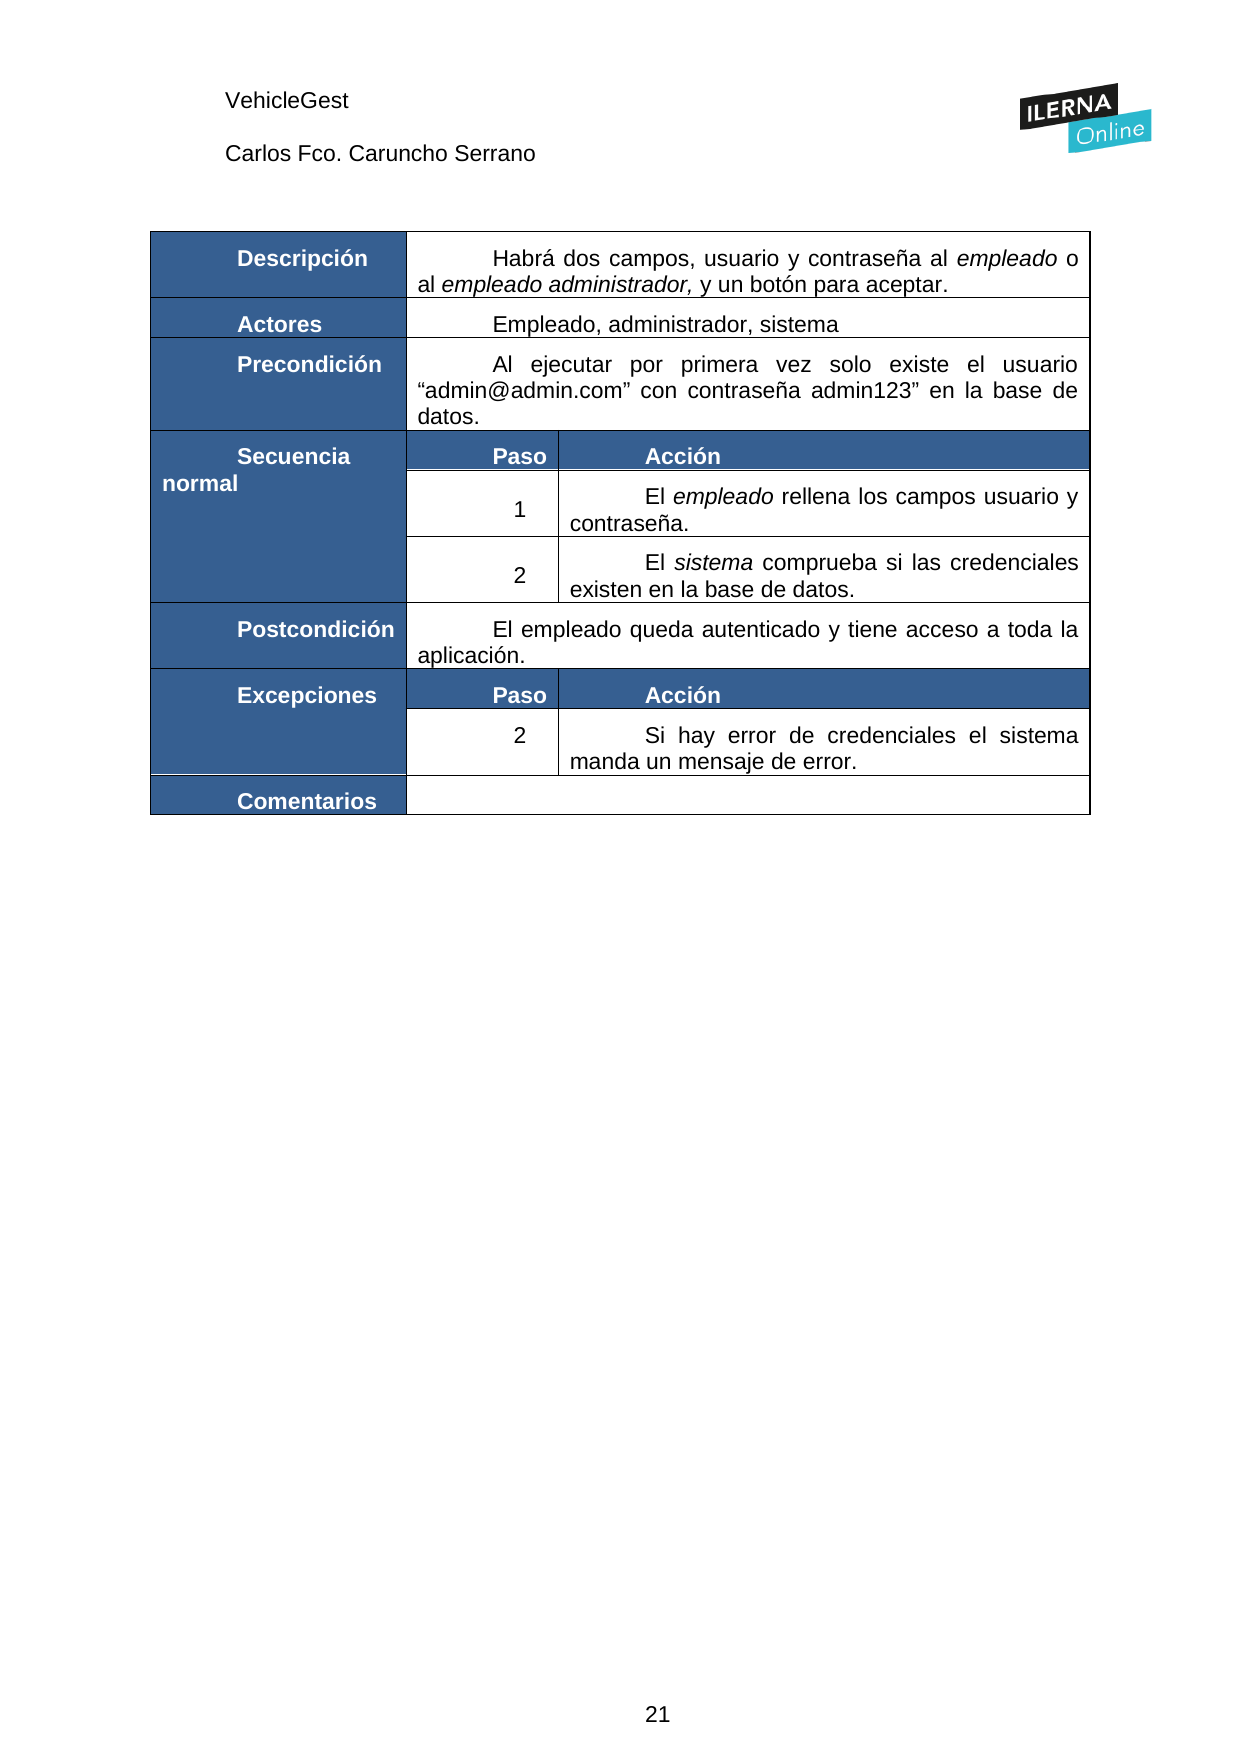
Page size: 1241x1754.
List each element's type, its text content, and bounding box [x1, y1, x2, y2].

table_cell Comentarios [151, 776, 406, 814]
table_cell Secuencia normal [151, 431, 406, 602]
table_cell Al ejecutar por primera vez solo existe el usuario “admin@admin.com” con contraseña admin123” en la base de datos. [407, 338, 1089, 430]
table_cell El empleado queda autenticado y tiene acceso a toda la aplicación. [407, 603, 1089, 668]
table_cell Paso [407, 431, 558, 469]
table_cell Acción [559, 431, 1089, 469]
table_cell Excepciones [151, 669, 406, 774]
picture [1020, 83, 1152, 153]
table_cell El empleado rellena los campos usuario y contraseña. [559, 471, 1089, 536]
table_cell Precondición [151, 338, 406, 430]
table_cell Postcondición [151, 603, 406, 668]
table_cell 2 [407, 537, 558, 602]
table_cell Habrá dos campos, usuario y contraseña al empleado o al empleado administrador, y un botón para aceptar. [407, 232, 1089, 297]
table_cell Actores [151, 298, 406, 337]
table_cell El sistema comprueba si las credenciales existen en la base de datos. [559, 537, 1089, 602]
table_cell Paso [407, 669, 558, 708]
table_cell 2 [407, 709, 558, 774]
table_cell Descripción [151, 232, 406, 297]
table_cell 1 [407, 471, 558, 536]
table_cell Acción [559, 669, 1089, 708]
table_cell Si hay error de credenciales el sistema manda un mensaje de error. [559, 709, 1089, 774]
table_cell Empleado, administrador, sistema [407, 298, 1089, 337]
table_cell [407, 776, 1089, 814]
